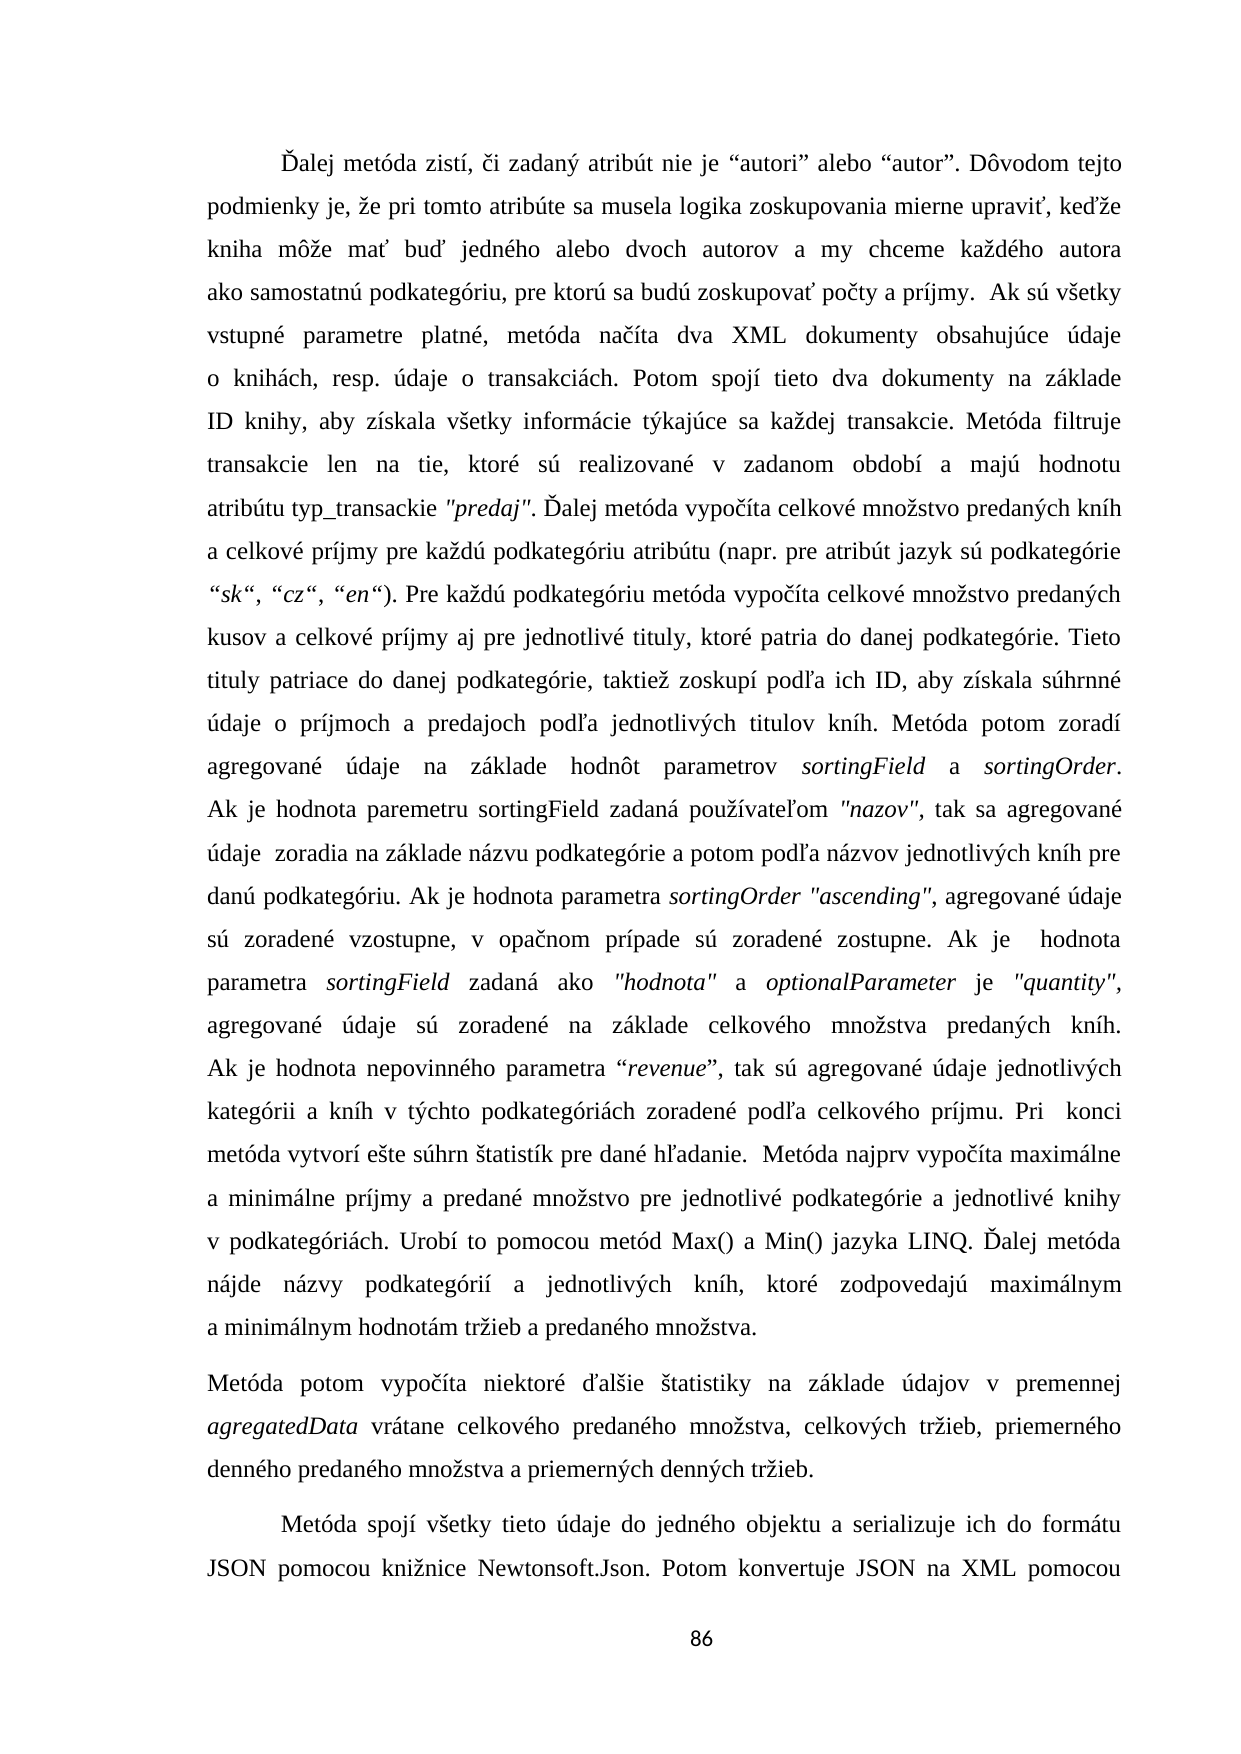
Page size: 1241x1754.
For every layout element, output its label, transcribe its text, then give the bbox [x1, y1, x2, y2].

text Metóda potom vypočíta niektoré ďalšie štatistiky na základe údajov v premennej agregatedData vrátane celkového predaného množstva, celkových tržieb, priemerného denného predaného množstva a priemerných denných tržieb. [207, 1368, 1122, 1483]
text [207, 1509, 1122, 1581]
text Ďalej metóda zistí, či zadaný atribút nie je “autori” alebo “autor”. Dôvodom tejto podmienky je, že pri tomto atribúte sa musela logika zoskupovania mierne upraviť, keďže kniha môže mať buď jedného alebo dvoch autorov a my chceme každého autora ako samostatnú podkategóriu, pre ktorú sa budú zoskupovať počty a príjmy. Ak sú všetky vstupné parametre platné, metóda načíta dva XML dokumenty obsahujúce údaje o knihách, resp. údaje o transakciách. Potom spojí tieto dva dokumenty na základe ID knihy, aby získala všetky informácie týkajúce sa každej transakcie. Metóda filtruje transakcie len na tie, ktoré sú realizované v zadanom období a majú hodnotu atribútu typ_transackie "predaj". Ďalej metóda vypočíta celkové množstvo predaných kníh a celkové príjmy pre každú podkategóriu atribútu (napr. pre atribút jazyk sú podkategórie “sk“, “cz“, “en“). Pre každú podkategóriu metóda vypočíta celkové množstvo predaných kusov a celkové príjmy aj pre jednotlivé tituly, ktoré patria do danej podkategórie. Tieto tituly patriace do danej podkategórie, taktiež zoskupí podľa ich ID, aby získala súhrnné údaje o príjmoch a predajoch podľa jednotlivých titulov kníh. Metóda potom zoradí agregované údaje na základe hodnôt parametrov sortingField a sortingOrder. Ak je hodnota paremetru sortingField zadaná používateľom "nazov", tak sa agregované údaje zoradia na základe názvu podkategórie a potom podľa názvov jednotlivých kníh pre danú podkategóriu. Ak je hodnota parametra sortingOrder "ascending", agregované údaje sú zoradené vzostupne, v opačnom prípade sú zoradené zostupne. Ak je hodnota parametra sortingField zadaná ako "hodnota" a optionalParameter je "quantity", agregované údaje sú zoradené na základe celkového množstva predaných kníh. Ak je hodnota nepovinného parametra “revenue”, tak sú agregované údaje jednotlivých kategórii a kníh v týchto podkategóriách zoradené podľa celkového príjmu. Pri konci metóda vytvorí ešte súhrn štatistík pre dané hľadanie. Metóda najprv vypočíta maximálne a minimálne príjmy a predané množstvo pre jednotlivé podkategórie a jednotlivé knihy v podkategóriách. Urobí to pomocou metód Max() a Min() jazyka LINQ. Ďalej metóda nájde názvy podkategórií a jednotlivých kníh, ktoré zodpovedajú maximálnym a minimálnym hodnotám tržieb a predaného množstva. [207, 148, 1122, 1341]
